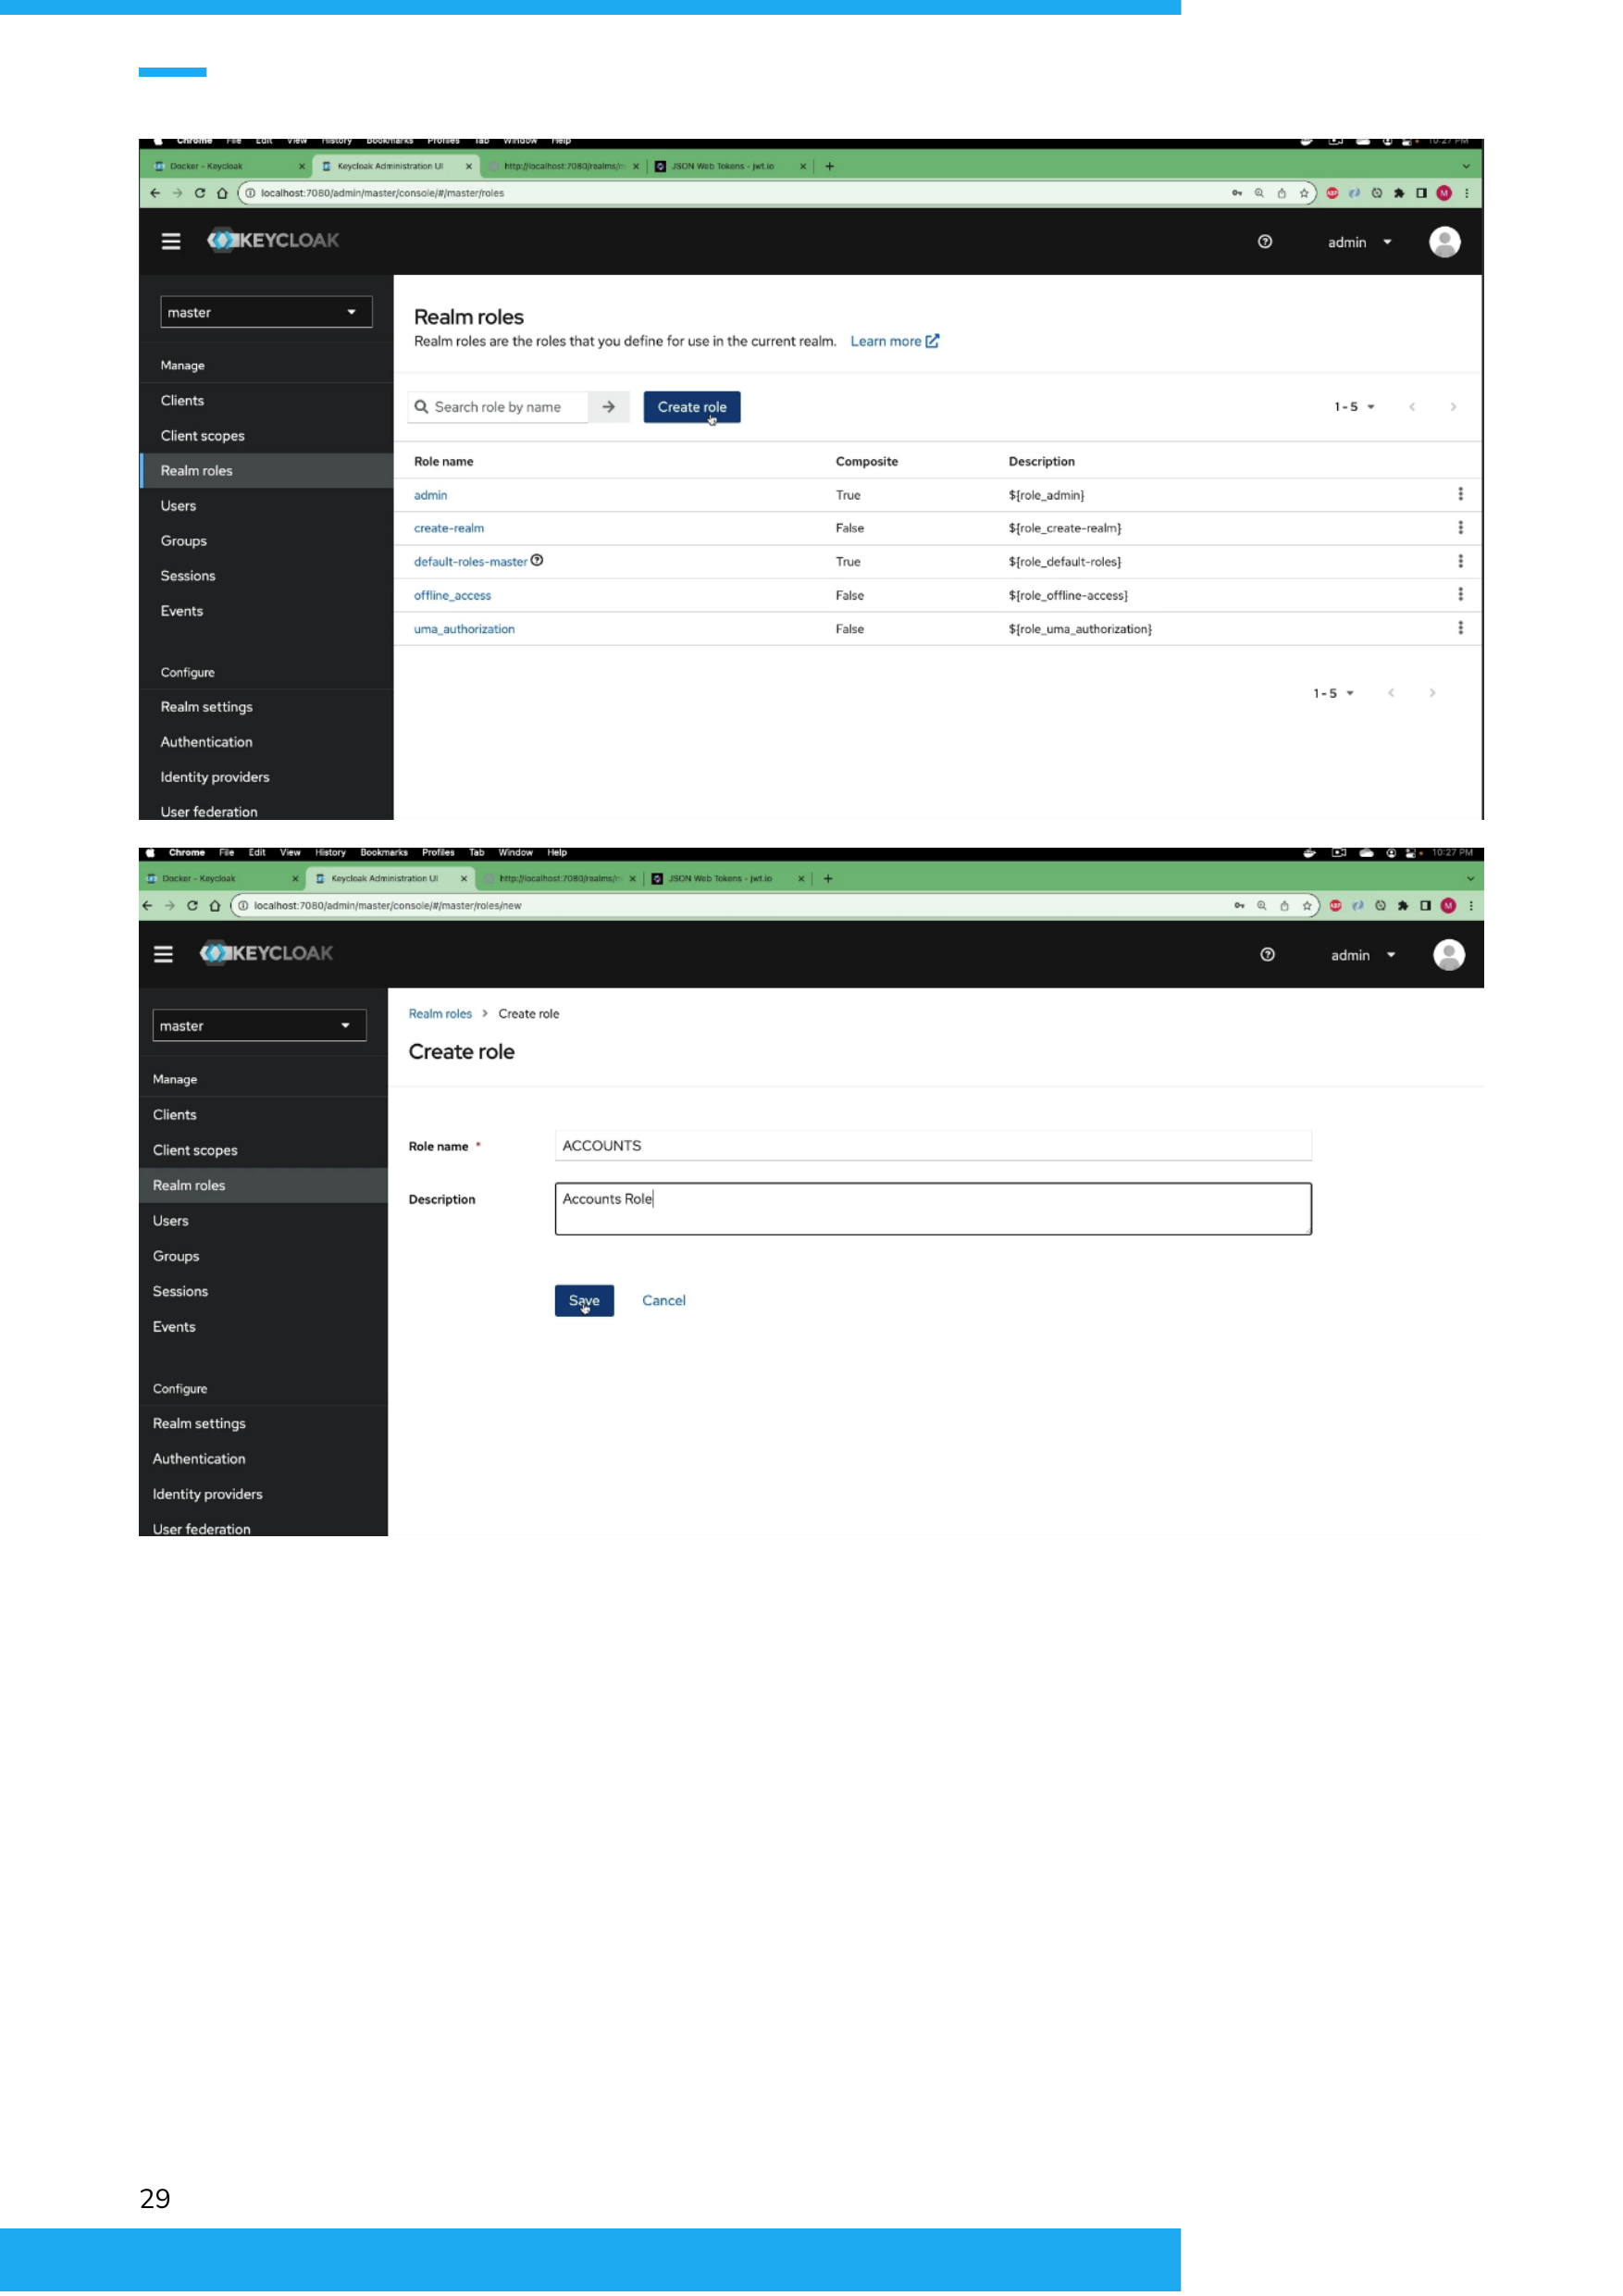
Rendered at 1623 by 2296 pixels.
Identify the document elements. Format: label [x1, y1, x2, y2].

picture [139, 848, 1484, 1536]
picture [0, 0, 1182, 15]
picture [0, 2228, 1182, 2291]
picture [139, 68, 207, 77]
picture [139, 139, 1484, 820]
